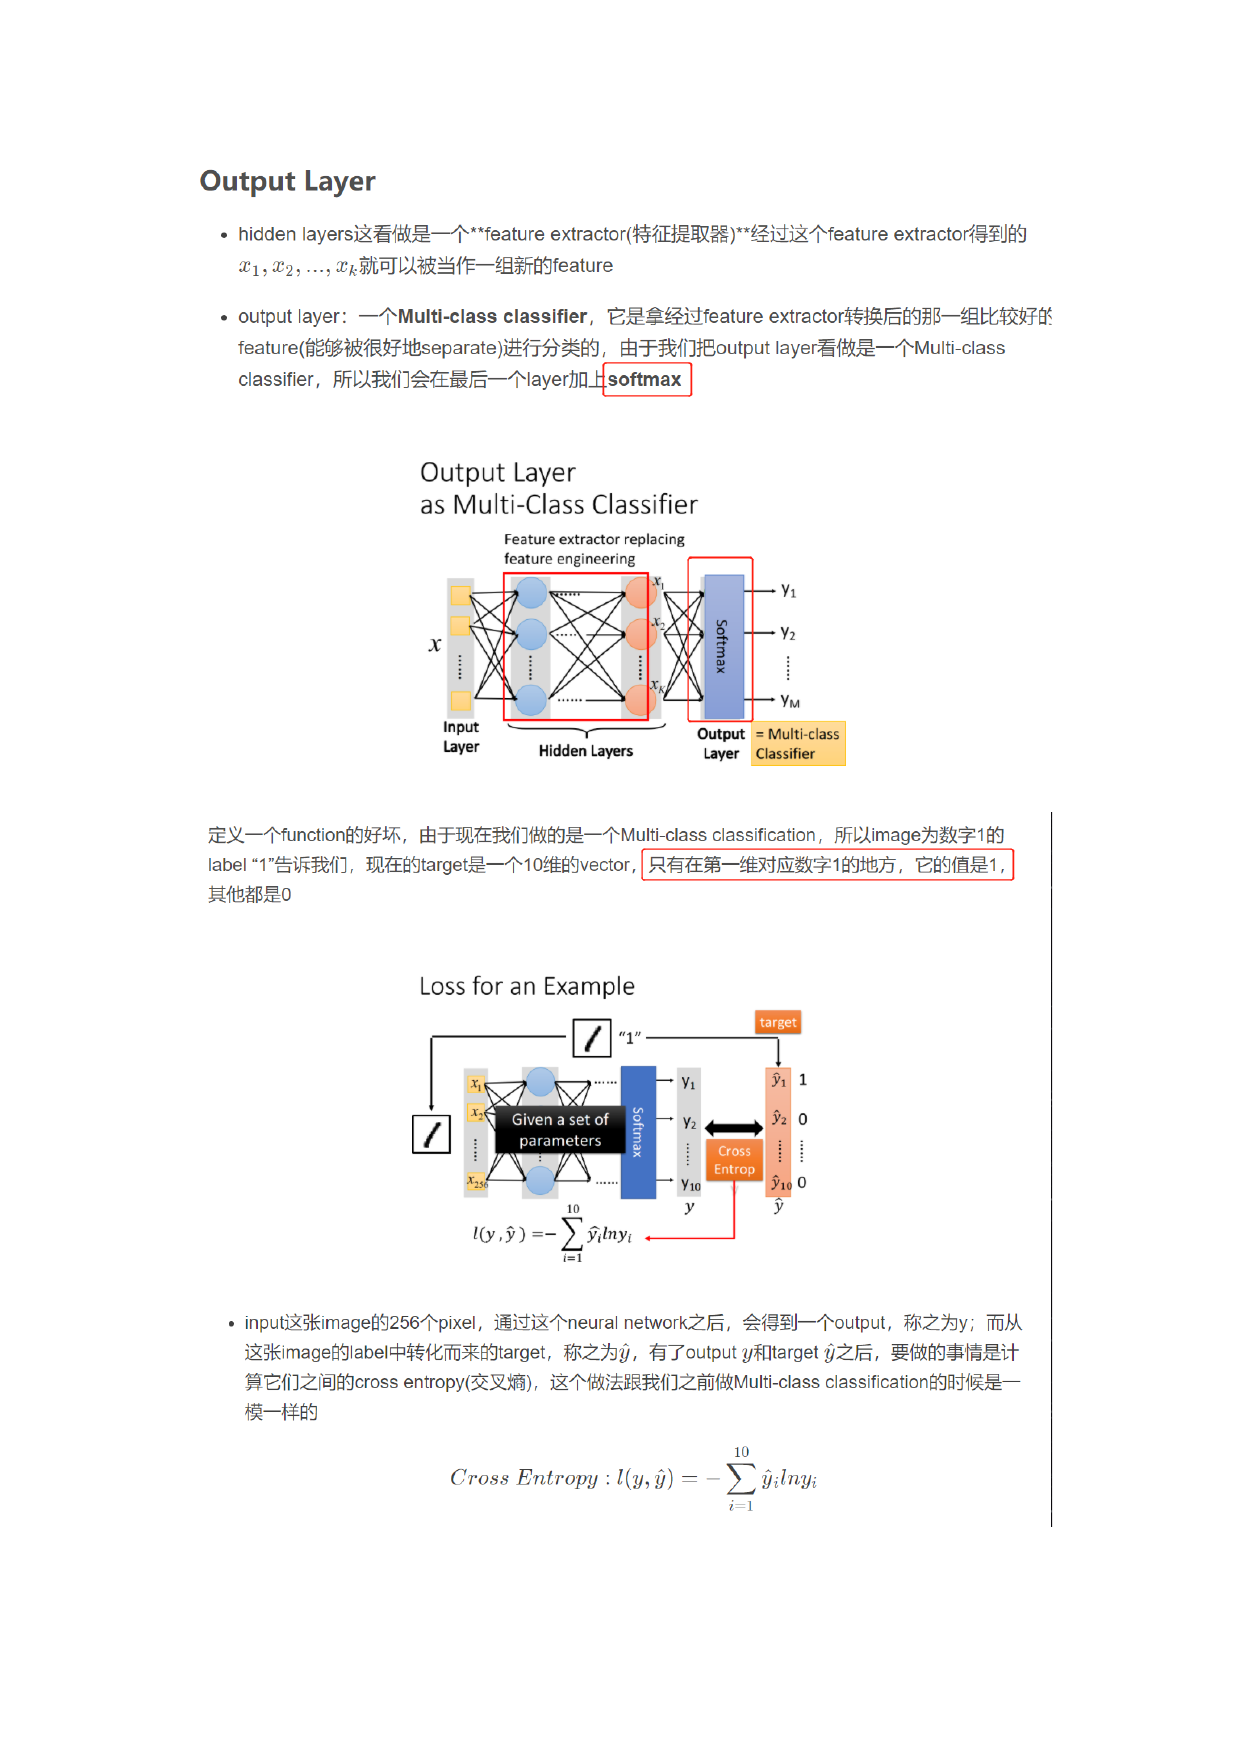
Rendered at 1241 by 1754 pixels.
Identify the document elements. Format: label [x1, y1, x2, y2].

picture [187, 812, 1053, 1527]
picture [187, 162, 1052, 790]
